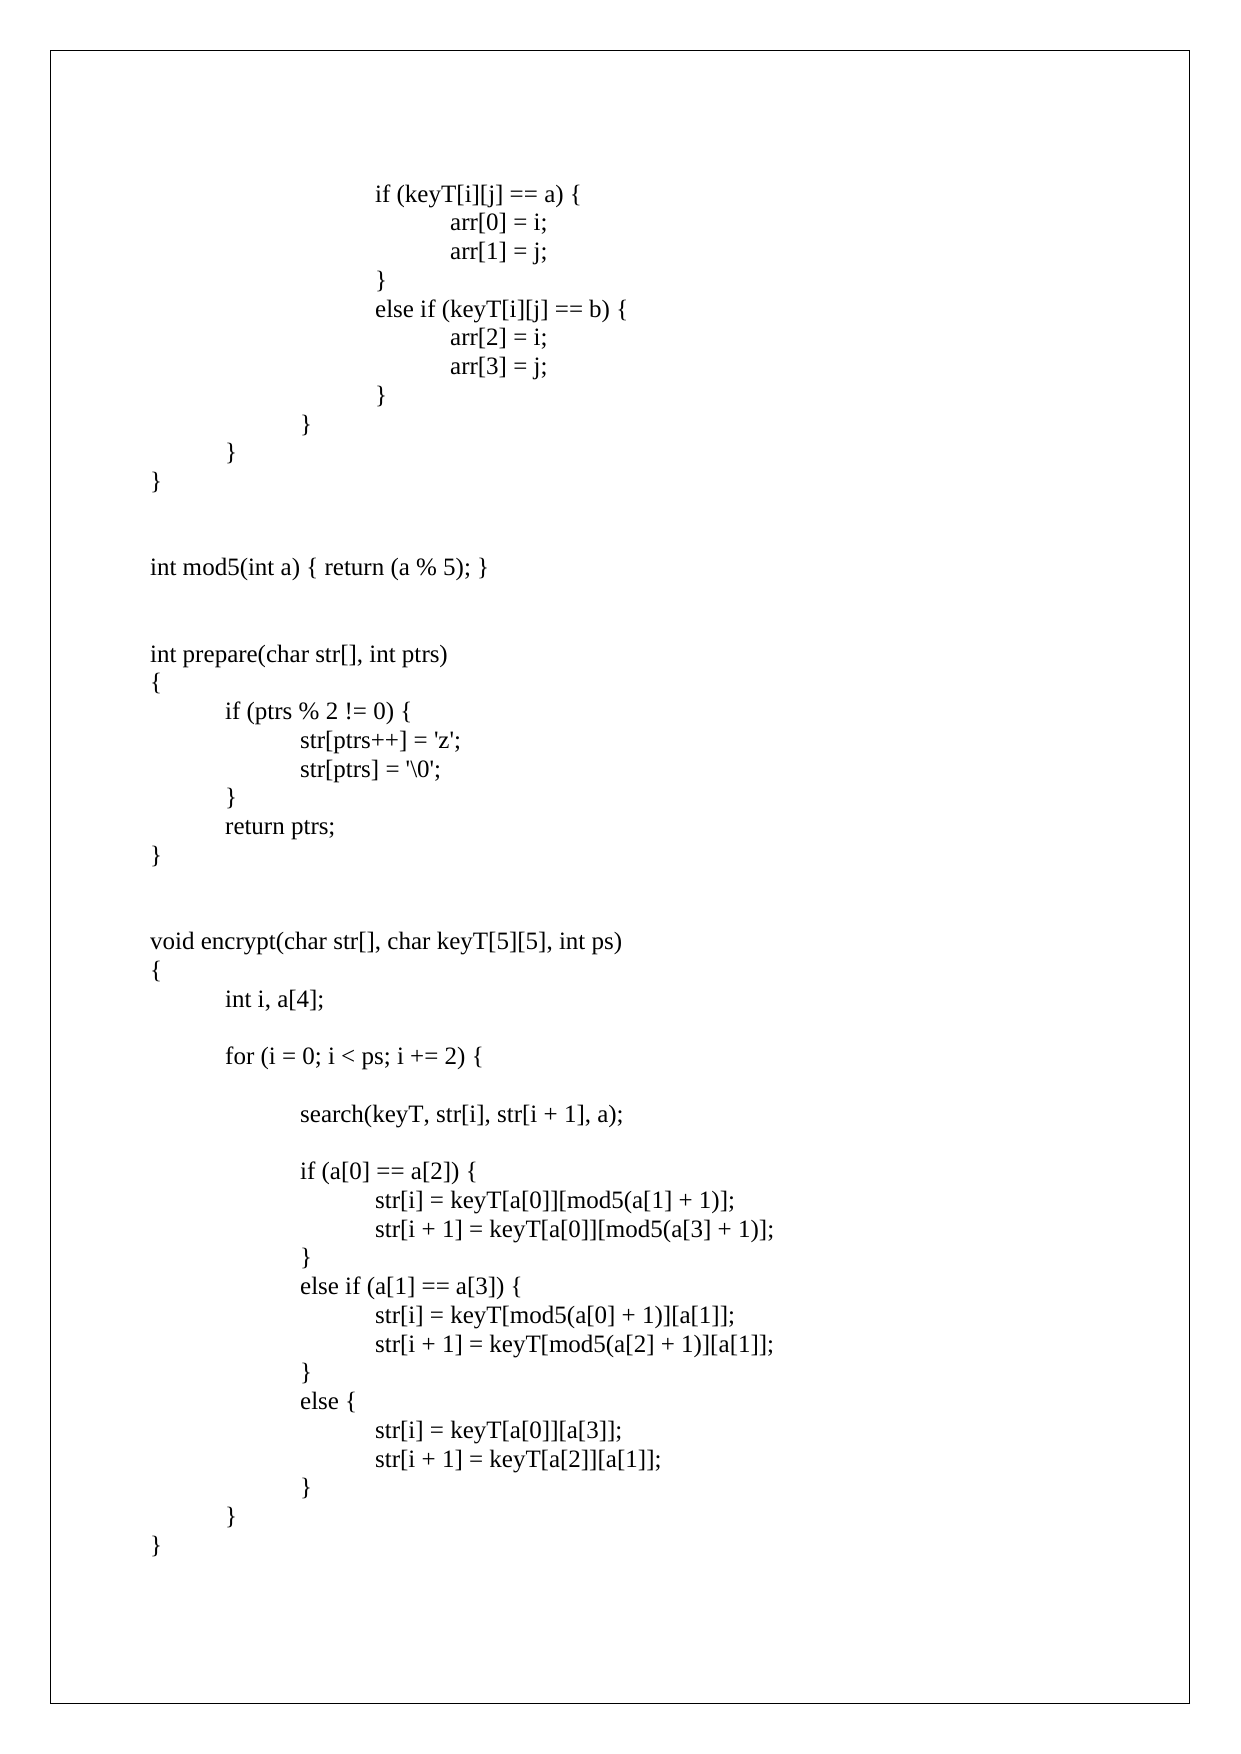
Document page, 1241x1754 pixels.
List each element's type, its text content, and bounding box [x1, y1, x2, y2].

text } [150, 380, 1056, 409]
text int prepare(char str[], int ptrs) [150, 639, 1056, 667]
text search(keyT, str[i], str[i + 1], a); [150, 1099, 1056, 1127]
text else if (a[1] == a[3]) { [150, 1271, 1056, 1300]
text } [150, 265, 1056, 294]
text else if (keyT[i][j] == b) { [150, 294, 1056, 322]
text } [150, 466, 1056, 495]
text str[ptrs++] = 'z'; [150, 725, 1056, 754]
text } [150, 437, 1056, 466]
text str[i + 1] = keyT[a[2]][a[1]]; [150, 1444, 1056, 1472]
text } [150, 782, 1056, 811]
text } [150, 1472, 1056, 1501]
text str[i] = keyT[mod5(a[0] + 1)][a[1]]; [150, 1300, 1056, 1329]
text arr[0] = i; [150, 207, 1056, 236]
text } [150, 409, 1056, 437]
text if (a[0] == a[2]) { [150, 1156, 1056, 1185]
text int mod5(int a) { return (a % 5); } [150, 552, 1056, 581]
text int i, a[4]; [150, 984, 1056, 1012]
text str[i + 1] = keyT[mod5(a[2] + 1)][a[1]]; [150, 1329, 1056, 1357]
text arr[3] = j; [150, 351, 1056, 380]
text } [150, 840, 1056, 869]
text return ptrs; [150, 811, 1056, 840]
text else { [150, 1386, 1056, 1415]
text } [150, 1501, 1056, 1530]
text { [150, 955, 1056, 984]
text arr[2] = i; [150, 322, 1056, 351]
text arr[1] = j; [150, 236, 1056, 265]
text void encrypt(char str[], char keyT[5][5], int ps) [150, 926, 1056, 955]
text str[i] = keyT[a[0]][a[3]]; [150, 1415, 1056, 1444]
text if (keyT[i][j] == a) { [150, 179, 1056, 207]
text { [150, 667, 1056, 696]
text } [150, 1357, 1056, 1386]
text if (ptrs % 2 != 0) { [150, 696, 1056, 725]
text } [150, 1530, 1056, 1559]
text for (i = 0; i < ps; i += 2) { [150, 1041, 1056, 1070]
text str[i] = keyT[a[0]][mod5(a[1] + 1)]; [150, 1185, 1056, 1214]
text str[i + 1] = keyT[a[0]][mod5(a[3] + 1)]; [150, 1214, 1056, 1242]
text str[ptrs] = '\0'; [150, 754, 1056, 782]
text } [150, 1242, 1056, 1271]
